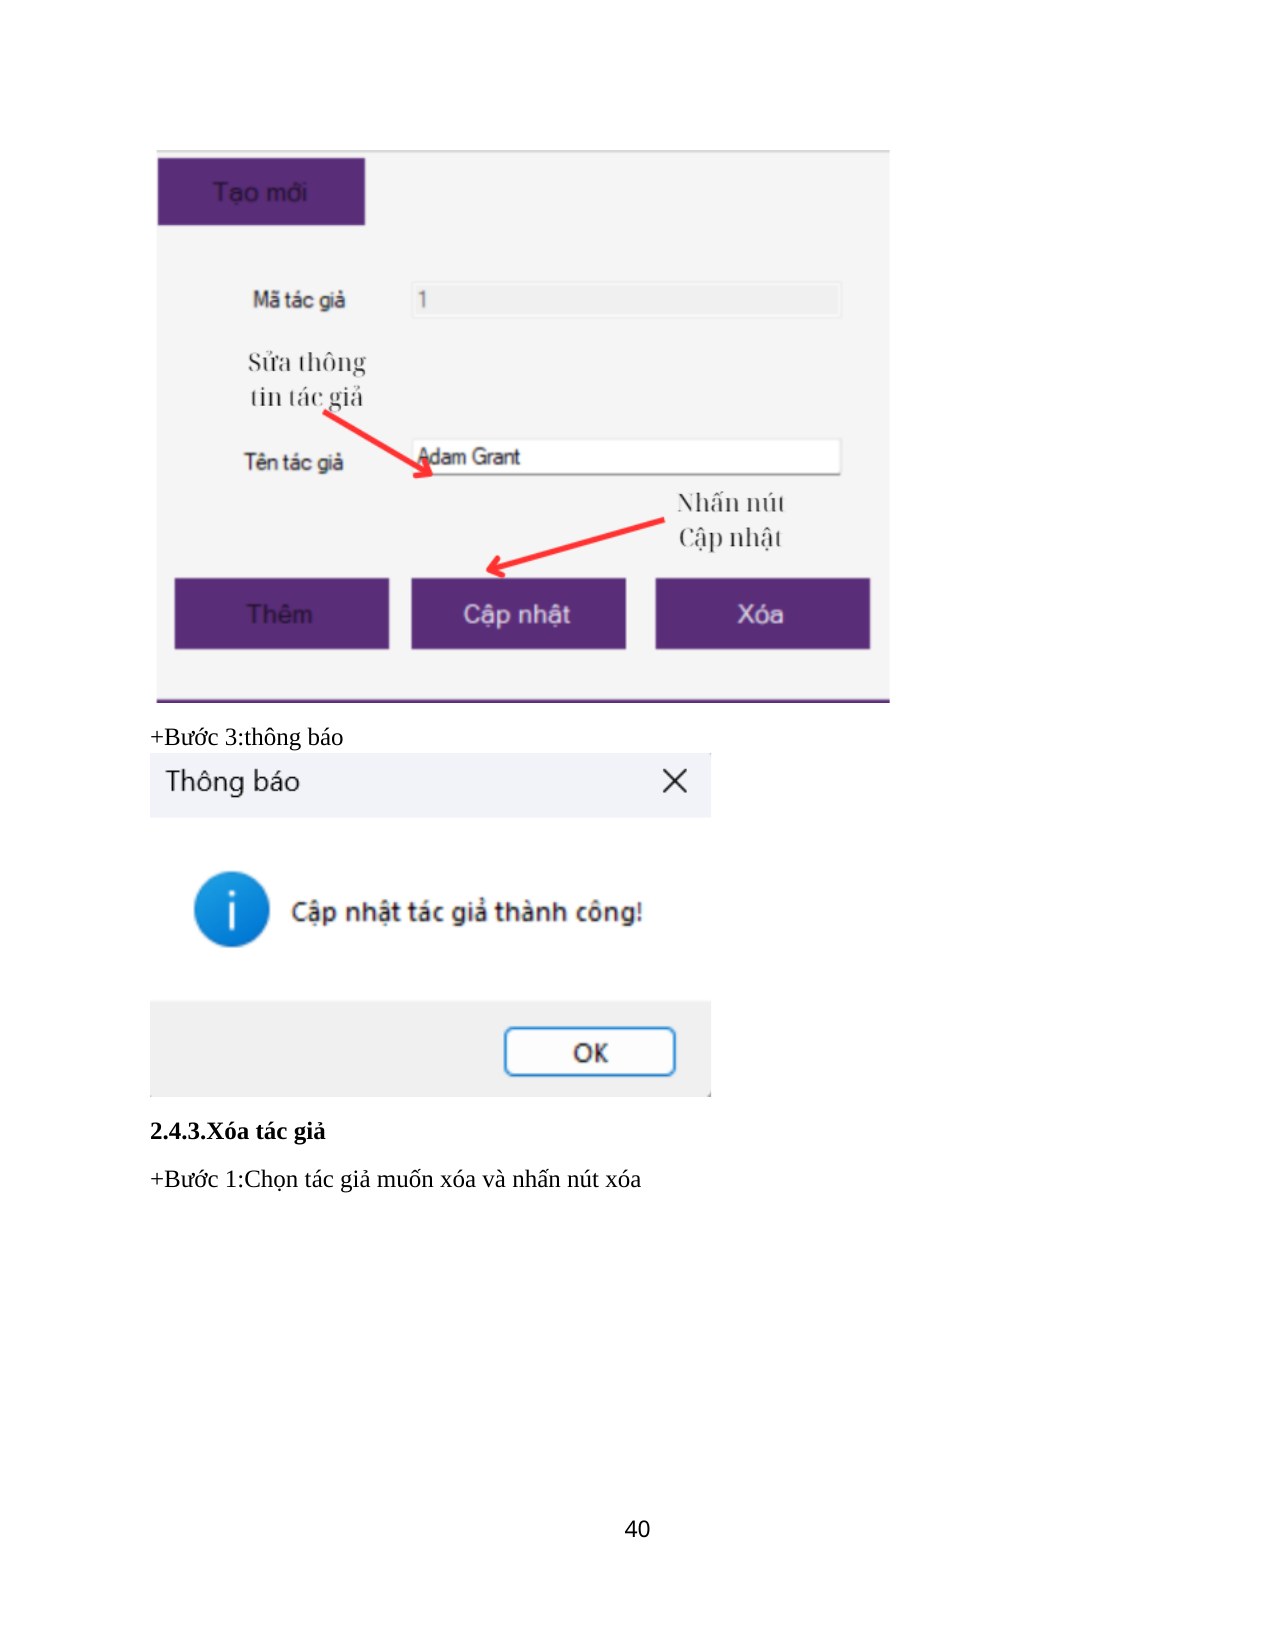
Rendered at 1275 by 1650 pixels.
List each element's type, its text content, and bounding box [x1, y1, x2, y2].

picture [150, 150, 890, 703]
picture [150, 753, 712, 1097]
text +Bước 1:Chọn tác giả muốn xóa và nhấn nút xóa [150, 1164, 1125, 1192]
text 2.4.3.Xóa tác giả [150, 1116, 1125, 1145]
